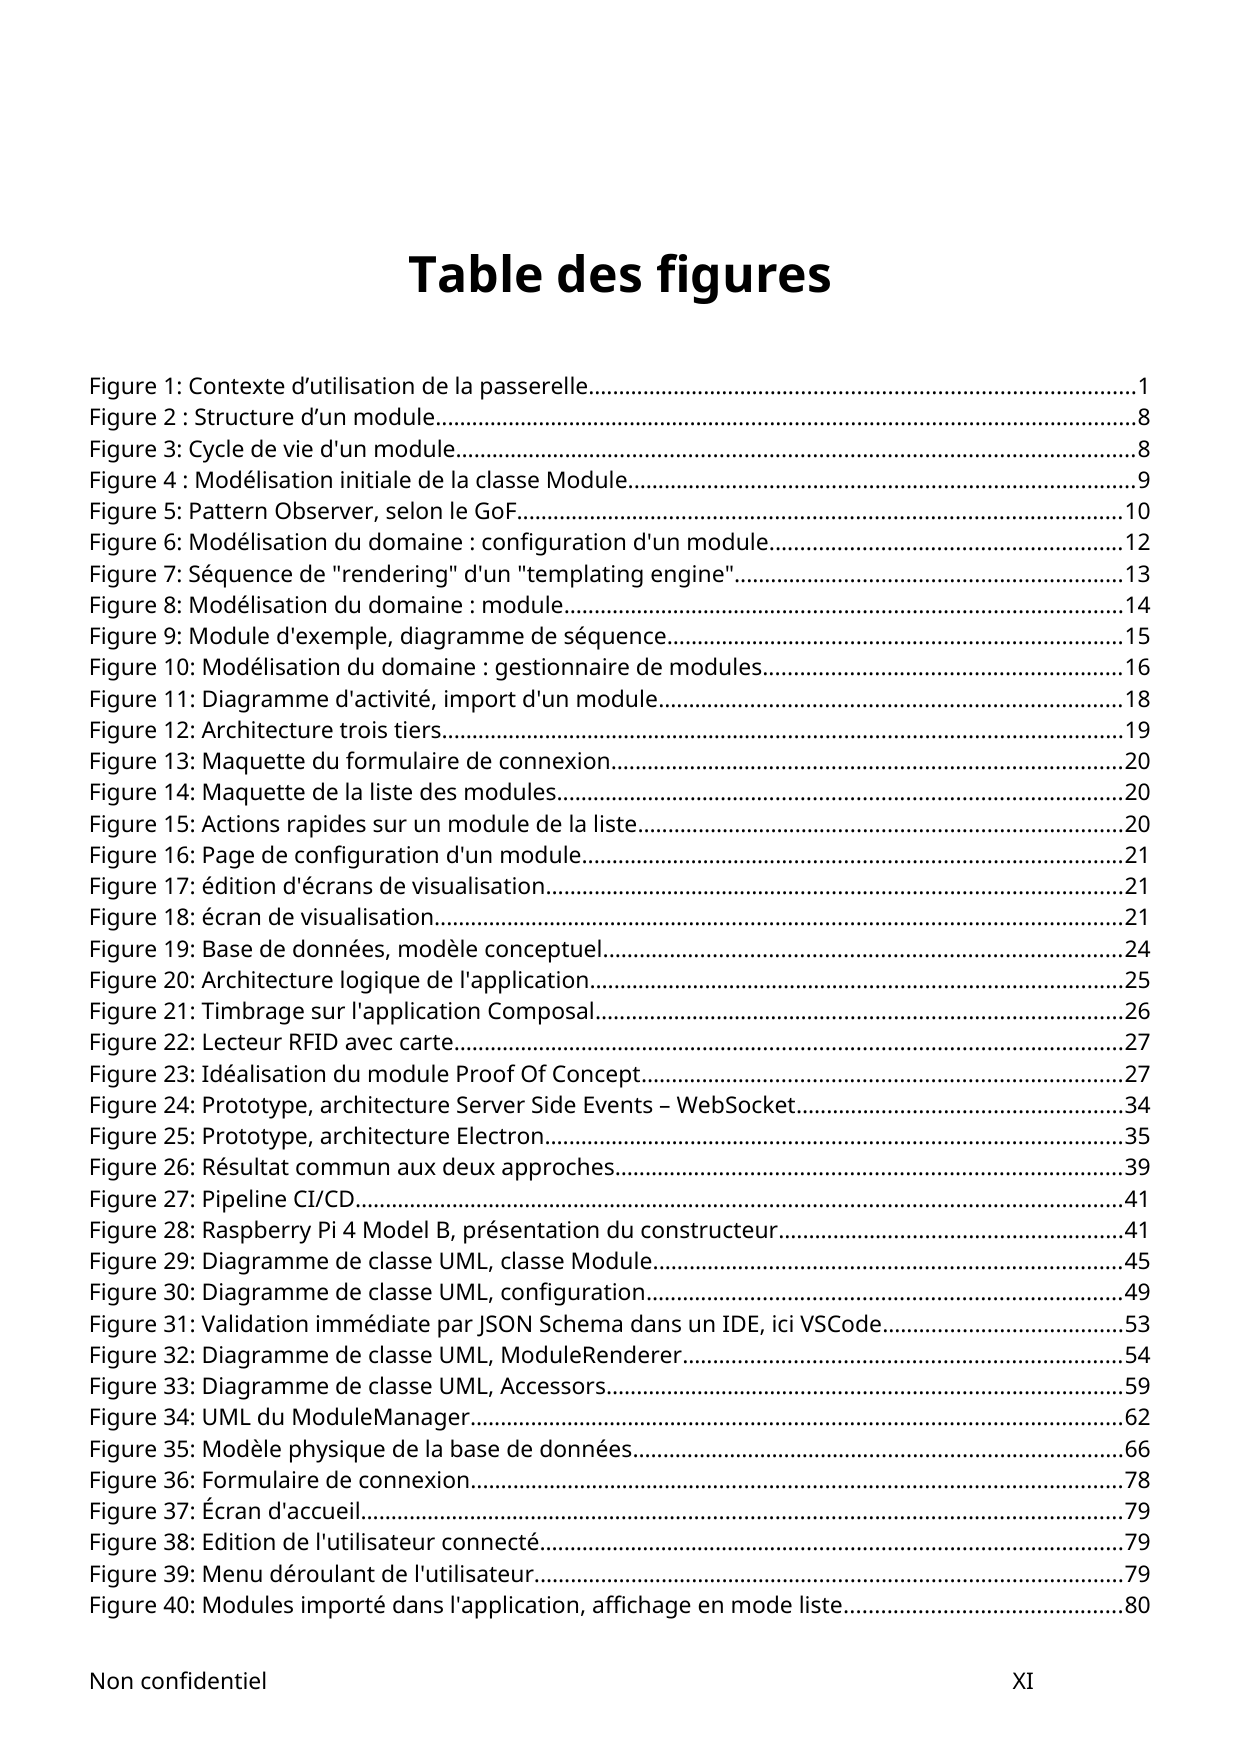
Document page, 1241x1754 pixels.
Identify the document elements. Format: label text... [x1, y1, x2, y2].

text Figure 28: Raspberry Pi 4 Model B, présentation du constructeur 41 [89, 1214, 1152, 1245]
text Figure 38: Edition de l'utilisateur connecté 79 [89, 1526, 1152, 1557]
text Figure 18: écran de visualisation 21 [89, 901, 1152, 932]
text Figure 29: Diagramme de classe UML, classe Module 45 [89, 1245, 1152, 1276]
text Figure 23: Idéalisation du module Proof Of Concept 27 [89, 1057, 1152, 1089]
text Figure 3: Cycle de vie d'un module 8 [89, 432, 1152, 464]
text Figure 39: Menu déroulant de l'utilisateur 79 [89, 1557, 1152, 1589]
text Figure 37: Écran d'accueil 79 [89, 1495, 1152, 1526]
text Figure 13: Maquette du formulaire de connexion 20 [89, 745, 1152, 776]
text Figure 5: Pattern Observer, selon le GoF 10 [89, 495, 1152, 526]
text Figure 9: Module d'exemple, diagramme de séquence 15 [89, 620, 1152, 651]
text Figure 12: Architecture trois tiers 19 [89, 714, 1152, 745]
subtitle Table des figures [89, 239, 1152, 307]
text Figure 36: Formulaire de connexion 78 [89, 1464, 1152, 1495]
text Figure 7: Séquence de "rendering" d'un "templating engine" 13 [89, 557, 1152, 589]
text Figure 16: Page de configuration d'un module 21 [89, 839, 1152, 870]
text Figure 32: Diagramme de classe UML, ModuleRenderer 54 [89, 1339, 1152, 1370]
text Figure 8: Modélisation du domaine : module 14 [89, 589, 1152, 620]
text Figure 30: Diagramme de classe UML, configuration 49 [89, 1276, 1152, 1307]
text Figure 26: Résultat commun aux deux approches 39 [89, 1151, 1152, 1182]
text Figure 22: Lecteur RFID avec carte 27 [89, 1026, 1152, 1057]
text Figure 17: édition d'écrans de visualisation 21 [89, 870, 1152, 901]
text Figure 19: Base de données, modèle conceptuel 24 [89, 932, 1152, 964]
text Figure 25: Prototype, architecture Electron 35 [89, 1120, 1152, 1151]
text Figure 35: Modèle physique de la base de données 66 [89, 1432, 1152, 1464]
text Figure 10: Modélisation du domaine : gestionnaire de modules 16 [89, 651, 1152, 682]
text Figure 4 : Modélisation initiale de la classe Module 9 [89, 464, 1152, 495]
text Figure 33: Diagramme de classe UML, Accessors 59 [89, 1370, 1152, 1401]
text Figure 11: Diagramme d'activité, import d'un module 18 [89, 682, 1152, 714]
text Figure 31: Validation immédiate par JSON Schema dans un IDE, ici VSCode 53 [89, 1307, 1152, 1339]
text Figure 40: Modules importé dans l'application, affichage en mode liste 80 [89, 1589, 1152, 1620]
text Figure 2 : Structure d’un module 8 [89, 401, 1152, 432]
text Figure 1: Contexte d’utilisation de la passerelle 1 [89, 370, 1152, 401]
text Figure 24: Prototype, architecture Server Side Events – WebSocket 34 [89, 1089, 1152, 1120]
text Figure 20: Architecture logique de l'application 25 [89, 964, 1152, 995]
text Figure 15: Actions rapides sur un module de la liste 20 [89, 807, 1152, 839]
text Figure 14: Maquette de la liste des modules 20 [89, 776, 1152, 807]
text Figure 21: Timbrage sur l'application Composal 26 [89, 995, 1152, 1026]
text Figure 6: Modélisation du domaine : configuration d'un module 12 [89, 526, 1152, 557]
text Figure 34: UML du ModuleManager 62 [89, 1401, 1152, 1432]
text Figure 27: Pipeline CI/CD 41 [89, 1182, 1152, 1214]
